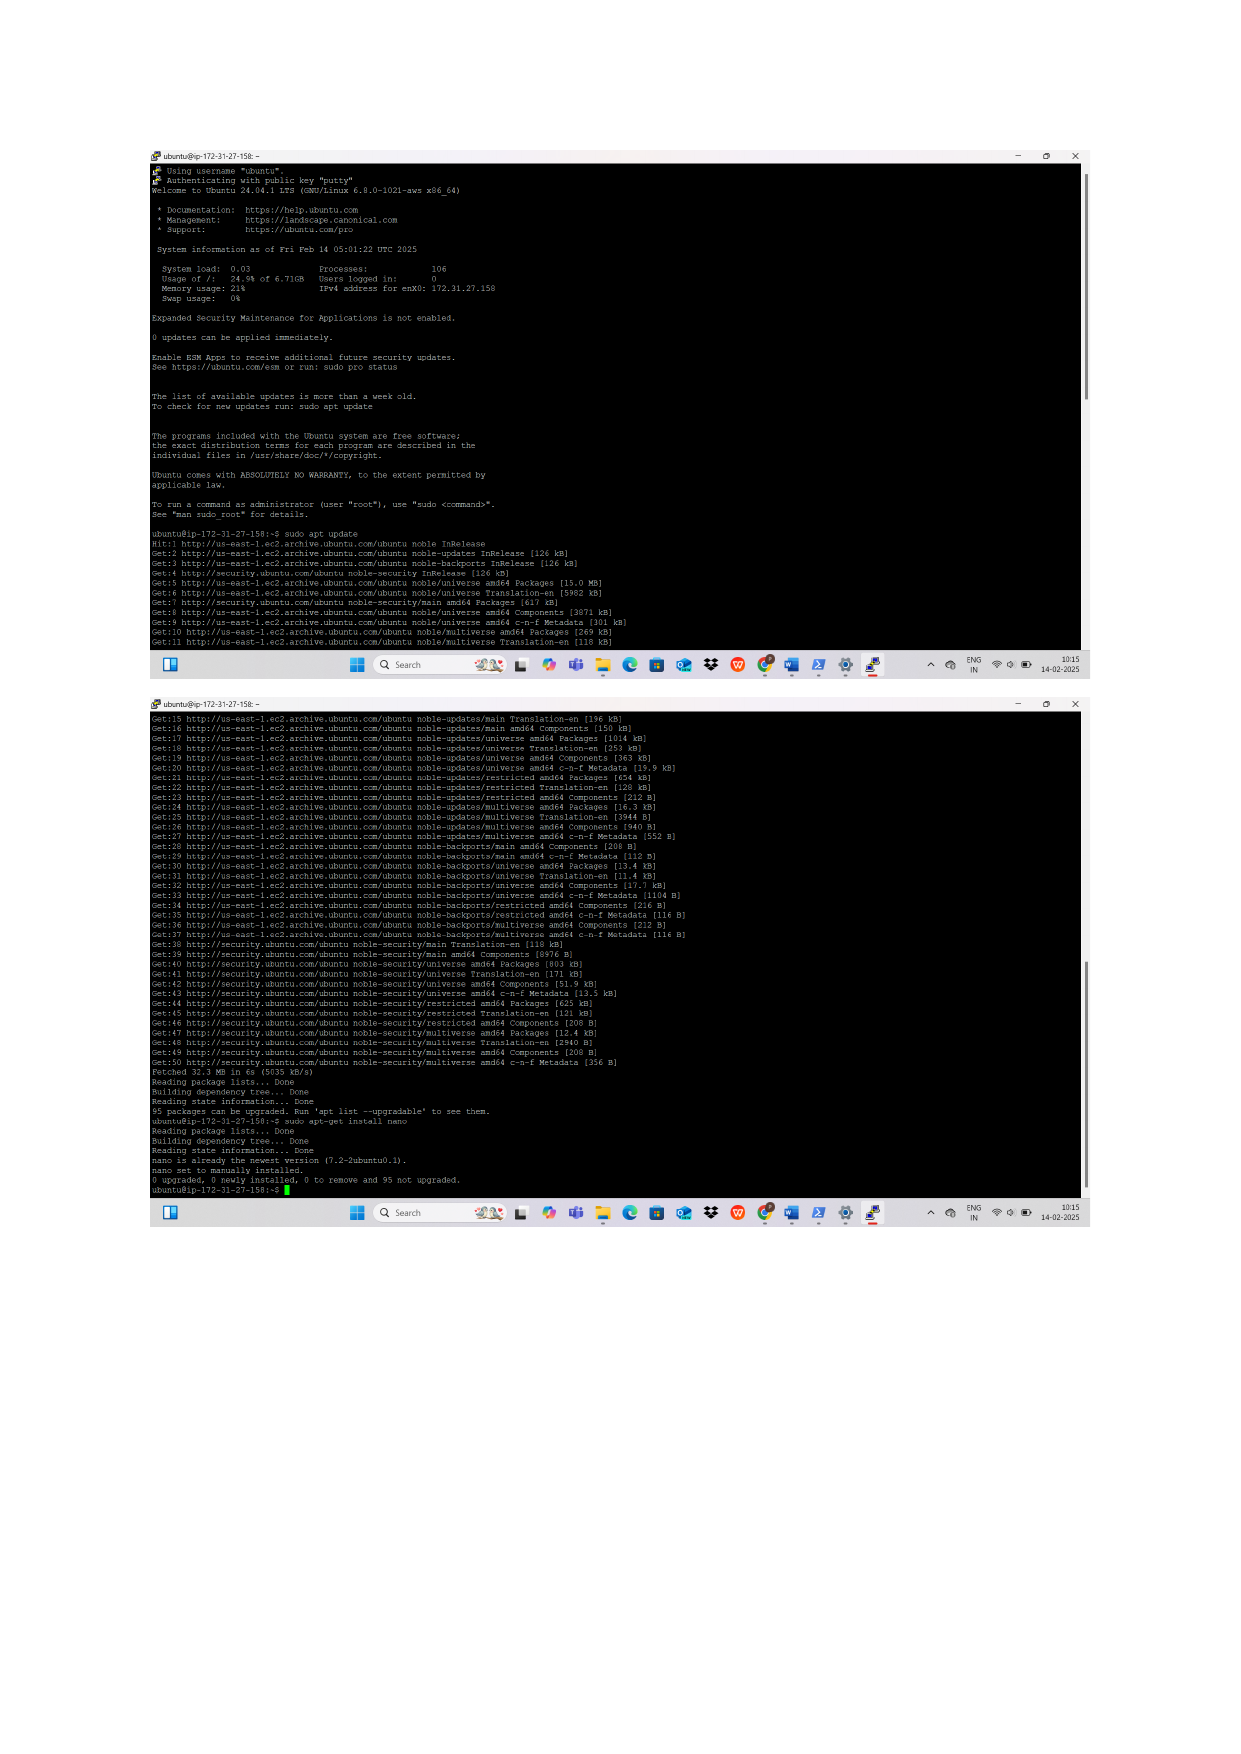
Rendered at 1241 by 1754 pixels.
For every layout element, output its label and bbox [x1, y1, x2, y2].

picture [150, 150, 1091, 679]
picture [150, 697, 1091, 1227]
